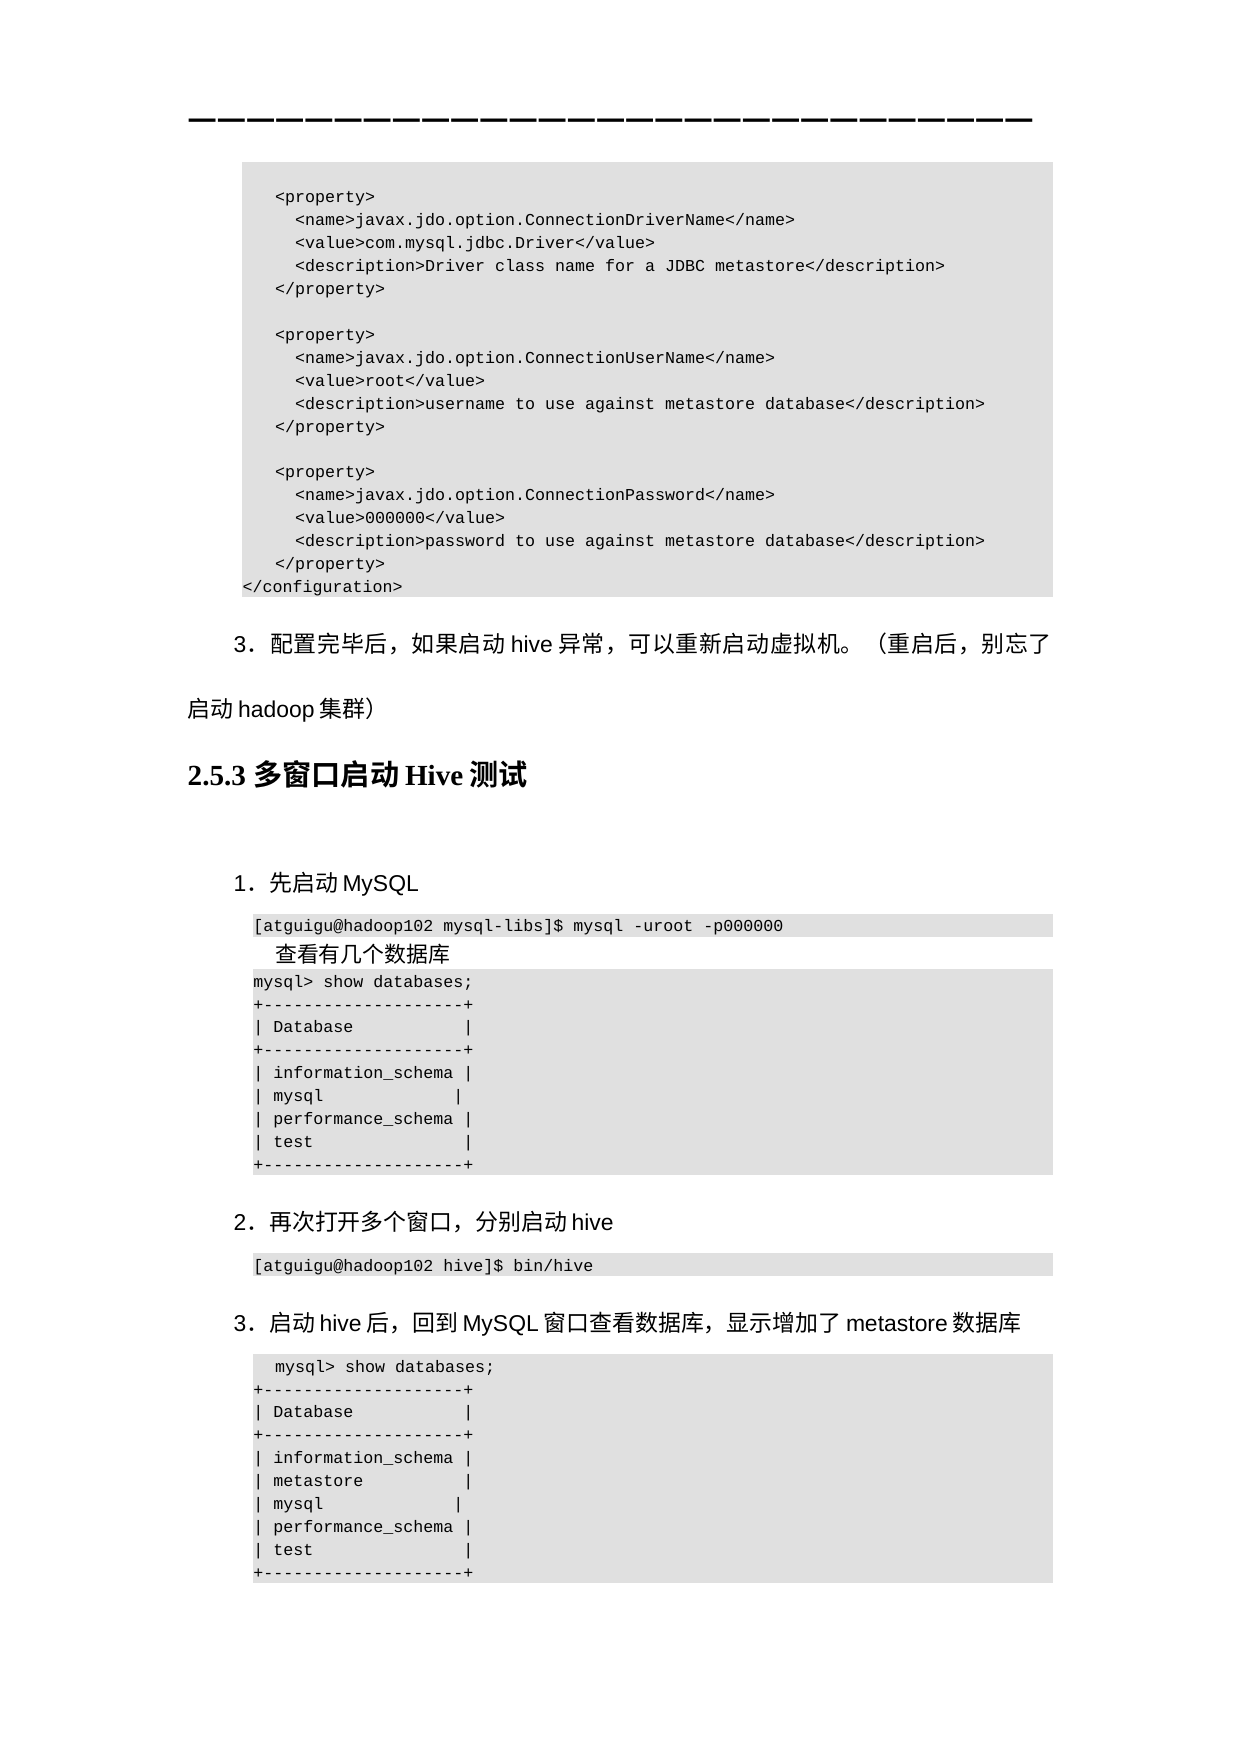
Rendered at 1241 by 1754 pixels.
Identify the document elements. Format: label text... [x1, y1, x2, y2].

text | performance_schema | [253, 1107, 1053, 1129]
text | mysql | [253, 1084, 1053, 1107]
text <description>password to use against metastore database</description> [242, 529, 1053, 552]
text <description>username to use against metastore database</description> [242, 391, 1053, 414]
text +--------------------+ [253, 1423, 1053, 1446]
text +--------------------+ [253, 1377, 1053, 1400]
text +--------------------+ [253, 992, 1053, 1015]
text +--------------------+ [253, 1560, 1053, 1583]
text <value>com.mysql.jdbc.Driver</value> [242, 231, 1053, 254]
text <name>javax.jdo.option.ConnectionPassword</name> [242, 483, 1053, 506]
text 1．先启动MySQL [187, 849, 1053, 914]
text mysql> show databases; [253, 1354, 1053, 1377]
text | information_schema | [253, 1061, 1053, 1084]
text 查看有几个数据库 [187, 937, 1053, 969]
text mysql> show databases; [253, 969, 1053, 992]
text | Database | [253, 1400, 1053, 1423]
text <description>Driver class name for a JDBC metastore</description> [242, 254, 1053, 277]
text </property> [242, 414, 1053, 437]
text [atguigu@hadoop102 mysql-libs]$ mysql -uroot -p000000 [253, 914, 1053, 937]
text <name>javax.jdo.option.ConnectionUserName</name> [242, 345, 1053, 368]
subtitle 2.5.3 多窗口启动Hive测试 [187, 740, 1053, 805]
text +--------------------+ [253, 1038, 1053, 1061]
text <property> [242, 460, 1053, 483]
text <value>root</value> [242, 368, 1053, 391]
text </property> [242, 277, 1053, 299]
text <property> [242, 322, 1053, 345]
text </property> [242, 552, 1053, 574]
text | test | [253, 1537, 1053, 1560]
text | Database | [253, 1015, 1053, 1038]
text 3．配置完毕后，如果启动hive异常，可以重新启动虚拟机。（重启后，别忘了启动hadoop集群） [187, 610, 1053, 740]
text </configuration> [242, 574, 1053, 597]
text | metastore | [253, 1469, 1053, 1492]
text <property> [242, 185, 1053, 208]
text [atguigu@hadoop102 hive]$ bin/hive [253, 1253, 1053, 1276]
text 3．启动hive后，回到MySQL窗口查看数据库，显示增加了metastore数据库 [187, 1289, 1053, 1354]
text <value>000000</value> [242, 506, 1053, 529]
text | mysql | [253, 1492, 1053, 1514]
text 2．再次打开多个窗口，分别启动hive [187, 1188, 1053, 1253]
text +--------------------+ [253, 1152, 1053, 1175]
text | test | [253, 1129, 1053, 1152]
text | information_schema | [253, 1446, 1053, 1469]
text <name>javax.jdo.option.ConnectionDriverName</name> [242, 208, 1053, 231]
text | performance_schema | [253, 1514, 1053, 1537]
